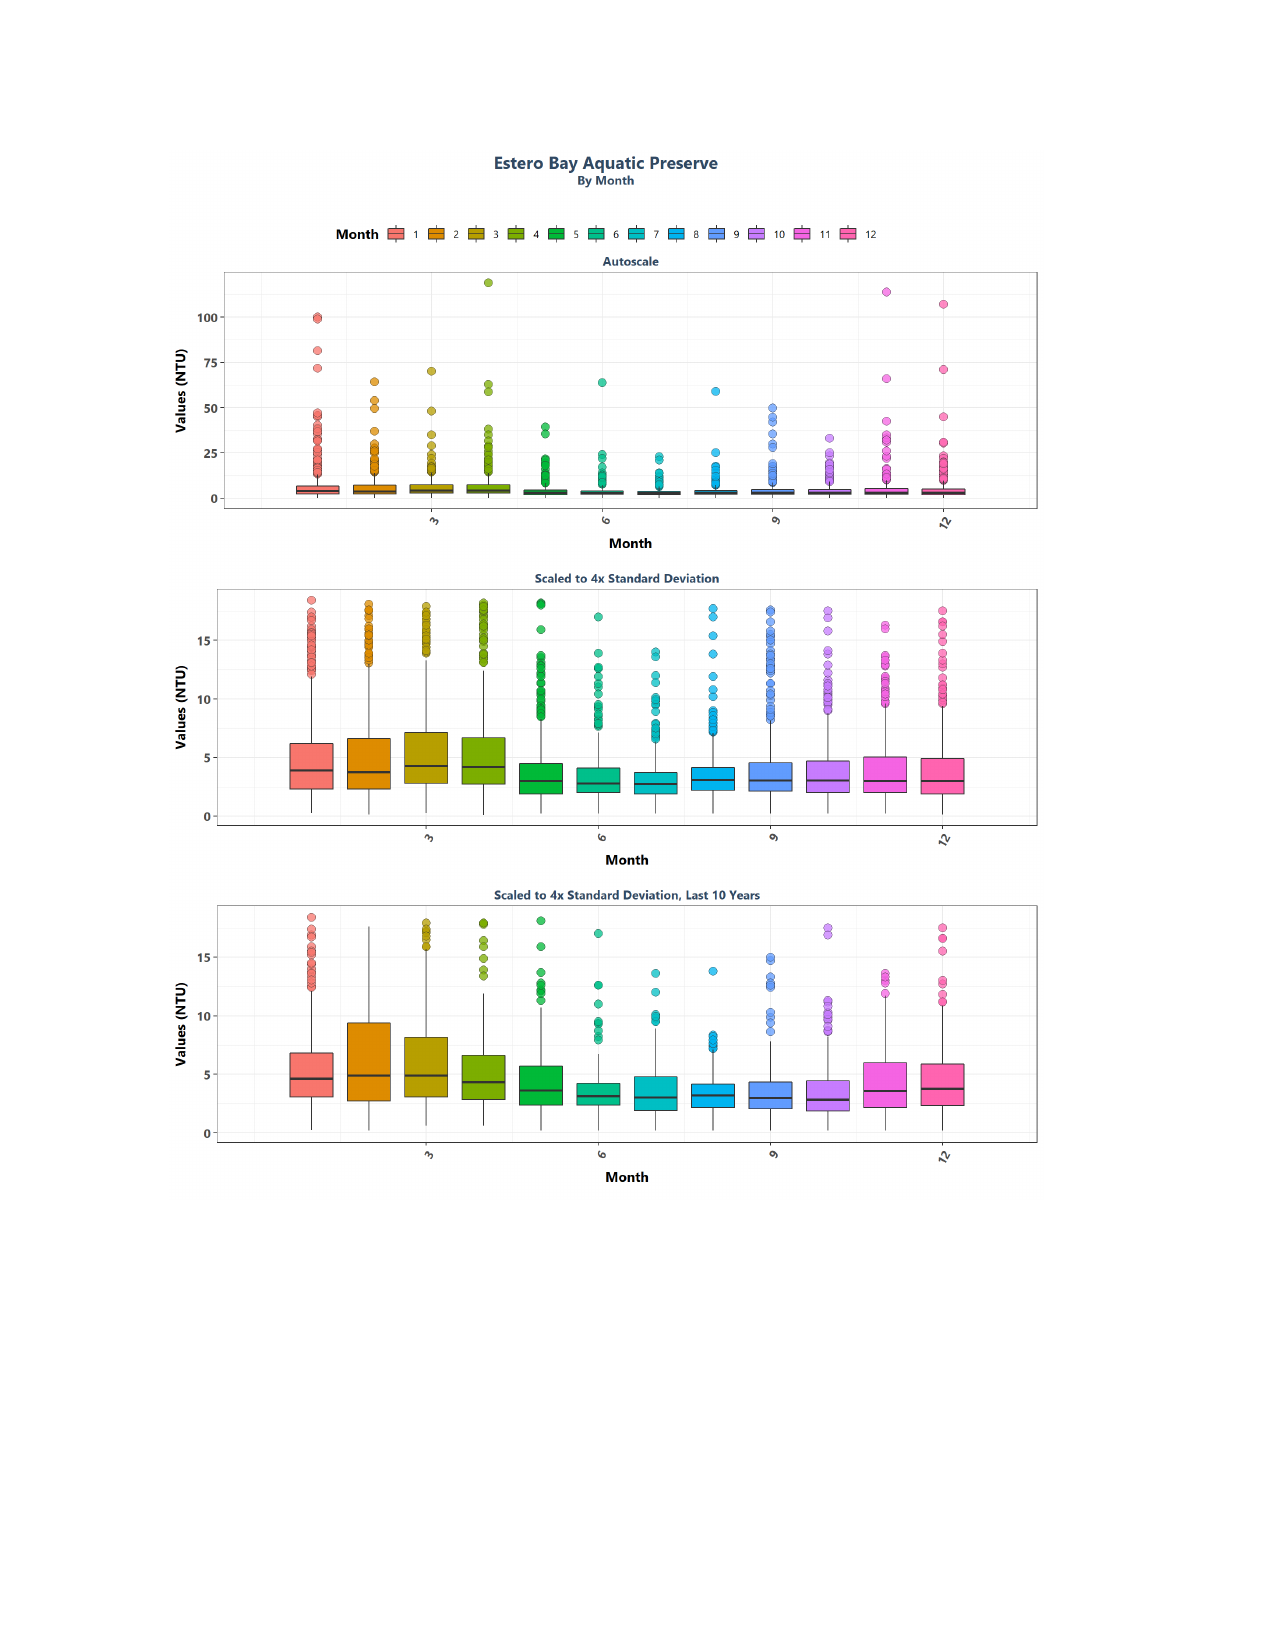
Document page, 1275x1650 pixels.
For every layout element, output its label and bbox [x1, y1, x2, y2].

picture [168, 150, 1044, 1200]
